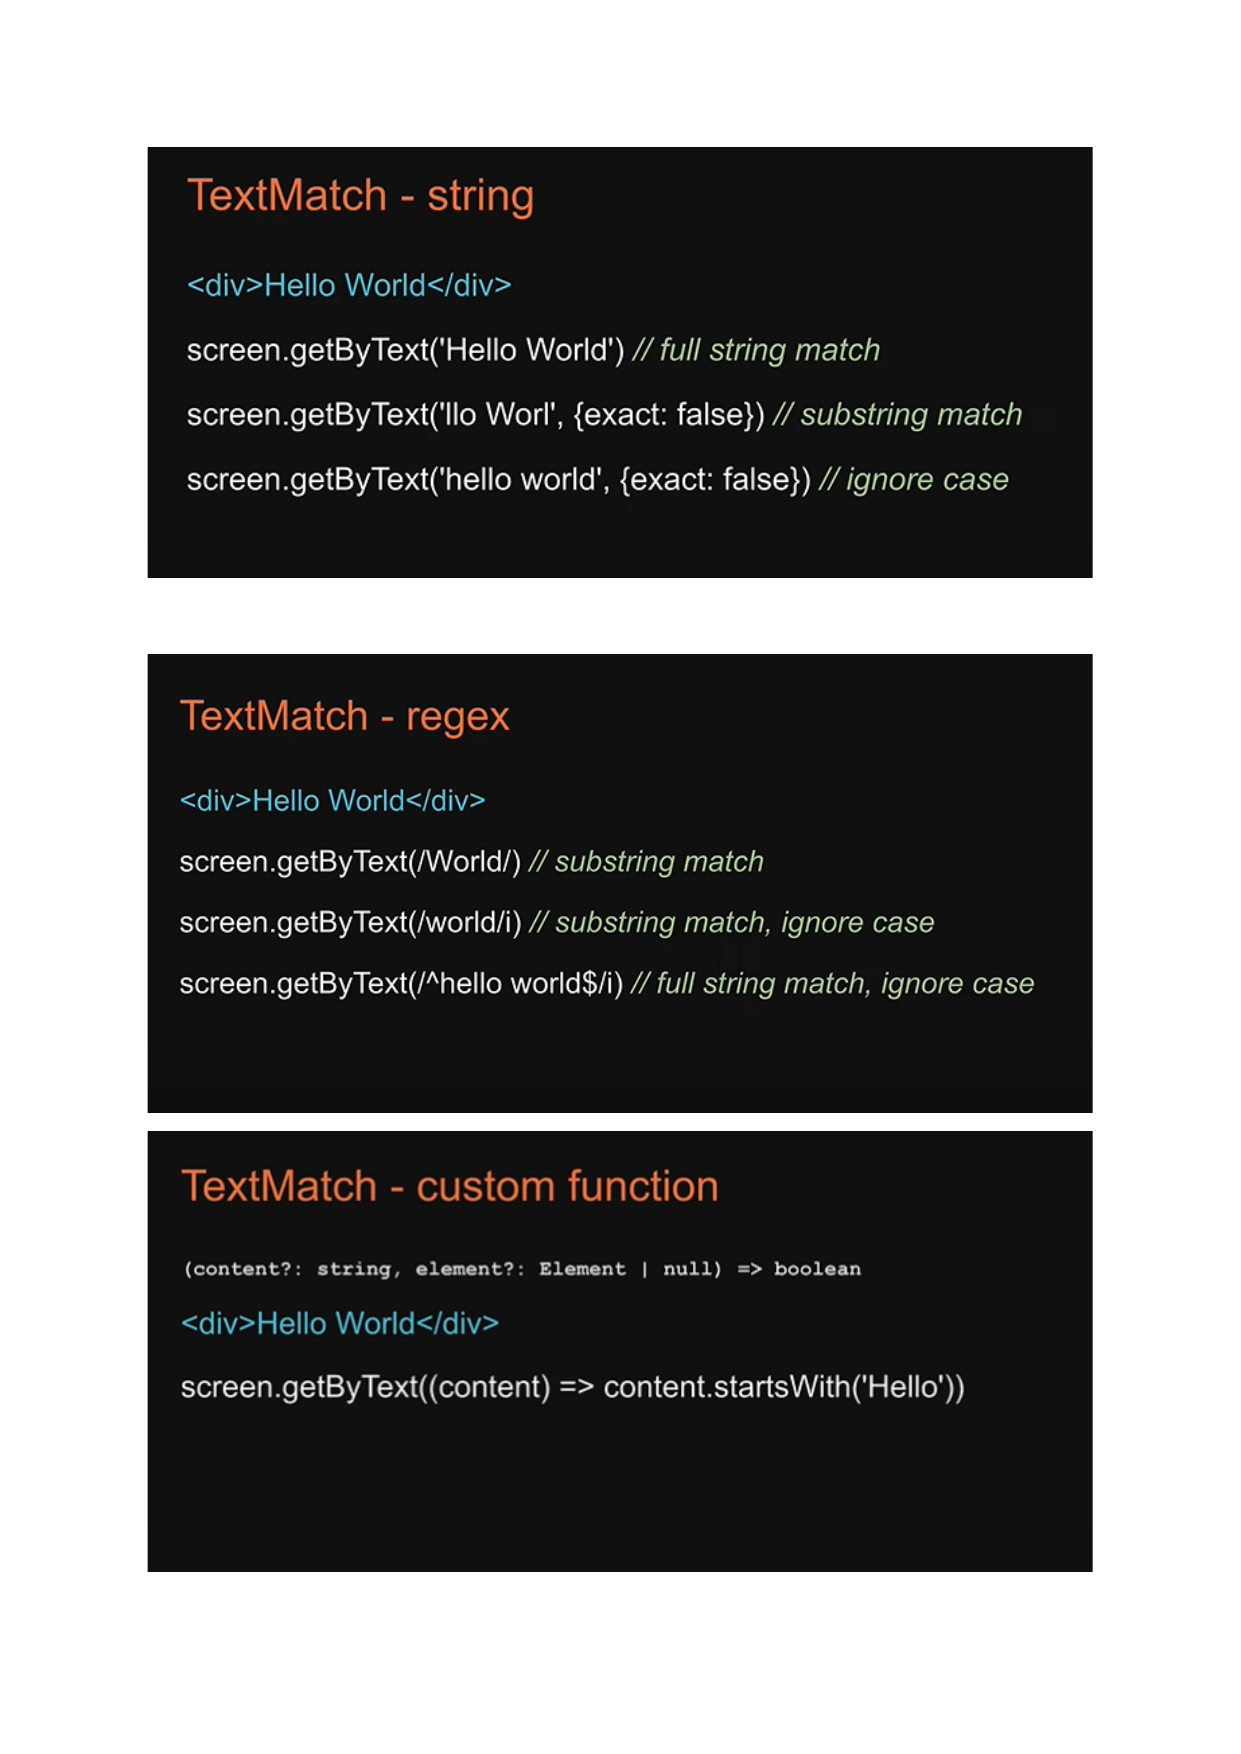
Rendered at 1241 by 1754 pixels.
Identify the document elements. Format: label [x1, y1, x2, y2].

picture [147, 147, 1093, 578]
picture [147, 1131, 1093, 1572]
picture [147, 654, 1093, 1113]
